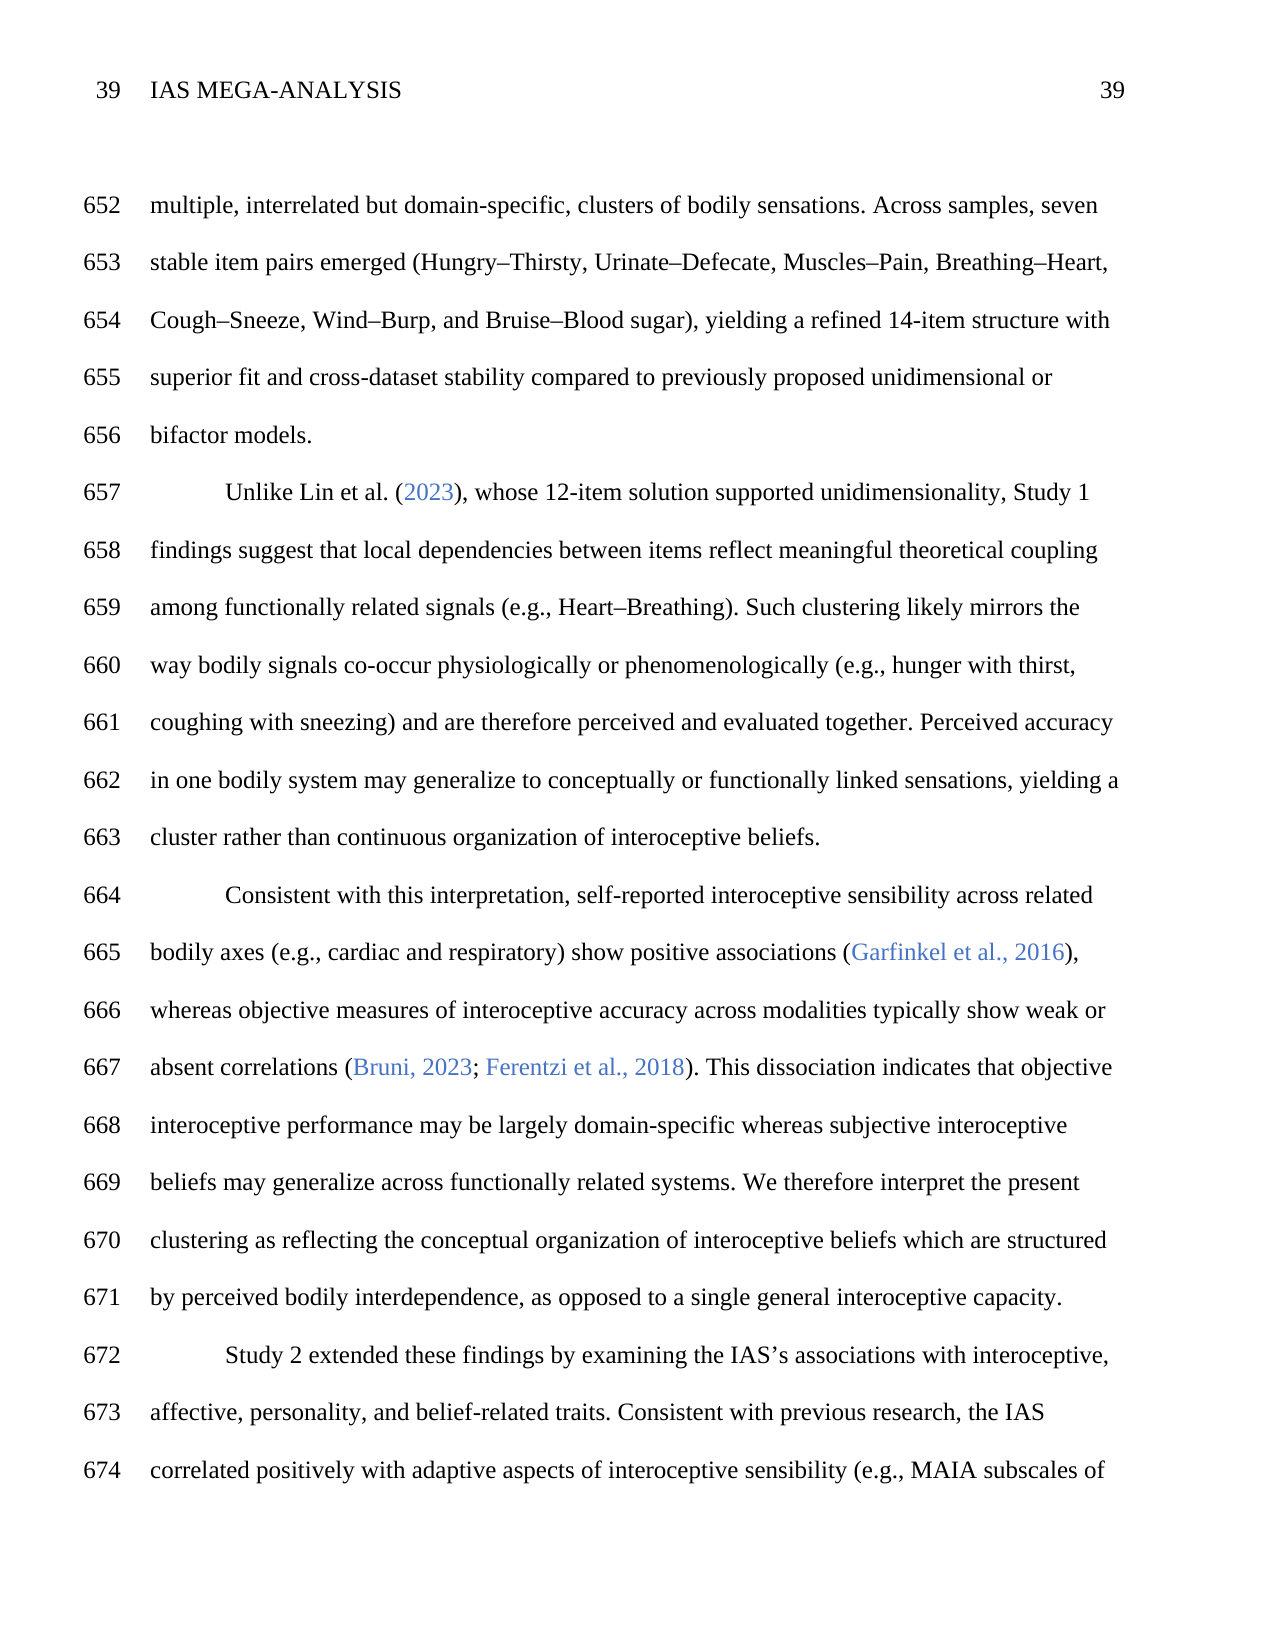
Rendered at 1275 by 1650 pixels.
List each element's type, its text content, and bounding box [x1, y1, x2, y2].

text Unlike Lin et al. (2023), whose 12-item solution supported unidimensionality, Study 1 findings suggest that local dependencies between items reflect meaningful theoretical coupling among functionally related signals (e.g., Heart–Breathing). Such clustering likely mirrors the way bodily signals co-occur physiologically or phenomenologically (e.g., hunger with thirst, coughing with sneezing) and are therefore perceived and evaluated together. Perceived accuracy in one bodily system may generalize to conceptually or functionally linked sensations, yielding a cluster rather than continuous organization of interoceptive beliefs. [150, 477, 1125, 851]
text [150, 1340, 1125, 1484]
text Consistent with this interpretation, self-reported interoceptive sensibility across related bodily axes (e.g., cardiac and respiratory) show positive associations (Garfinkel et al., 2016), whereas objective measures of interoceptive accuracy across modalities typically show weak or absent correlations (Bruni, 2023; Ferentzi et al., 2018). This dissociation indicates that objective interoceptive performance may be largely domain-specific whereas subjective interoceptive beliefs may generalize across functionally related systems. We therefore interpret the present clustering as reflecting the conceptual organization of interoceptive beliefs which are structured by perceived bodily interdependence, as opposed to a single general interoceptive capacity. [150, 880, 1125, 1311]
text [150, 190, 1125, 449]
